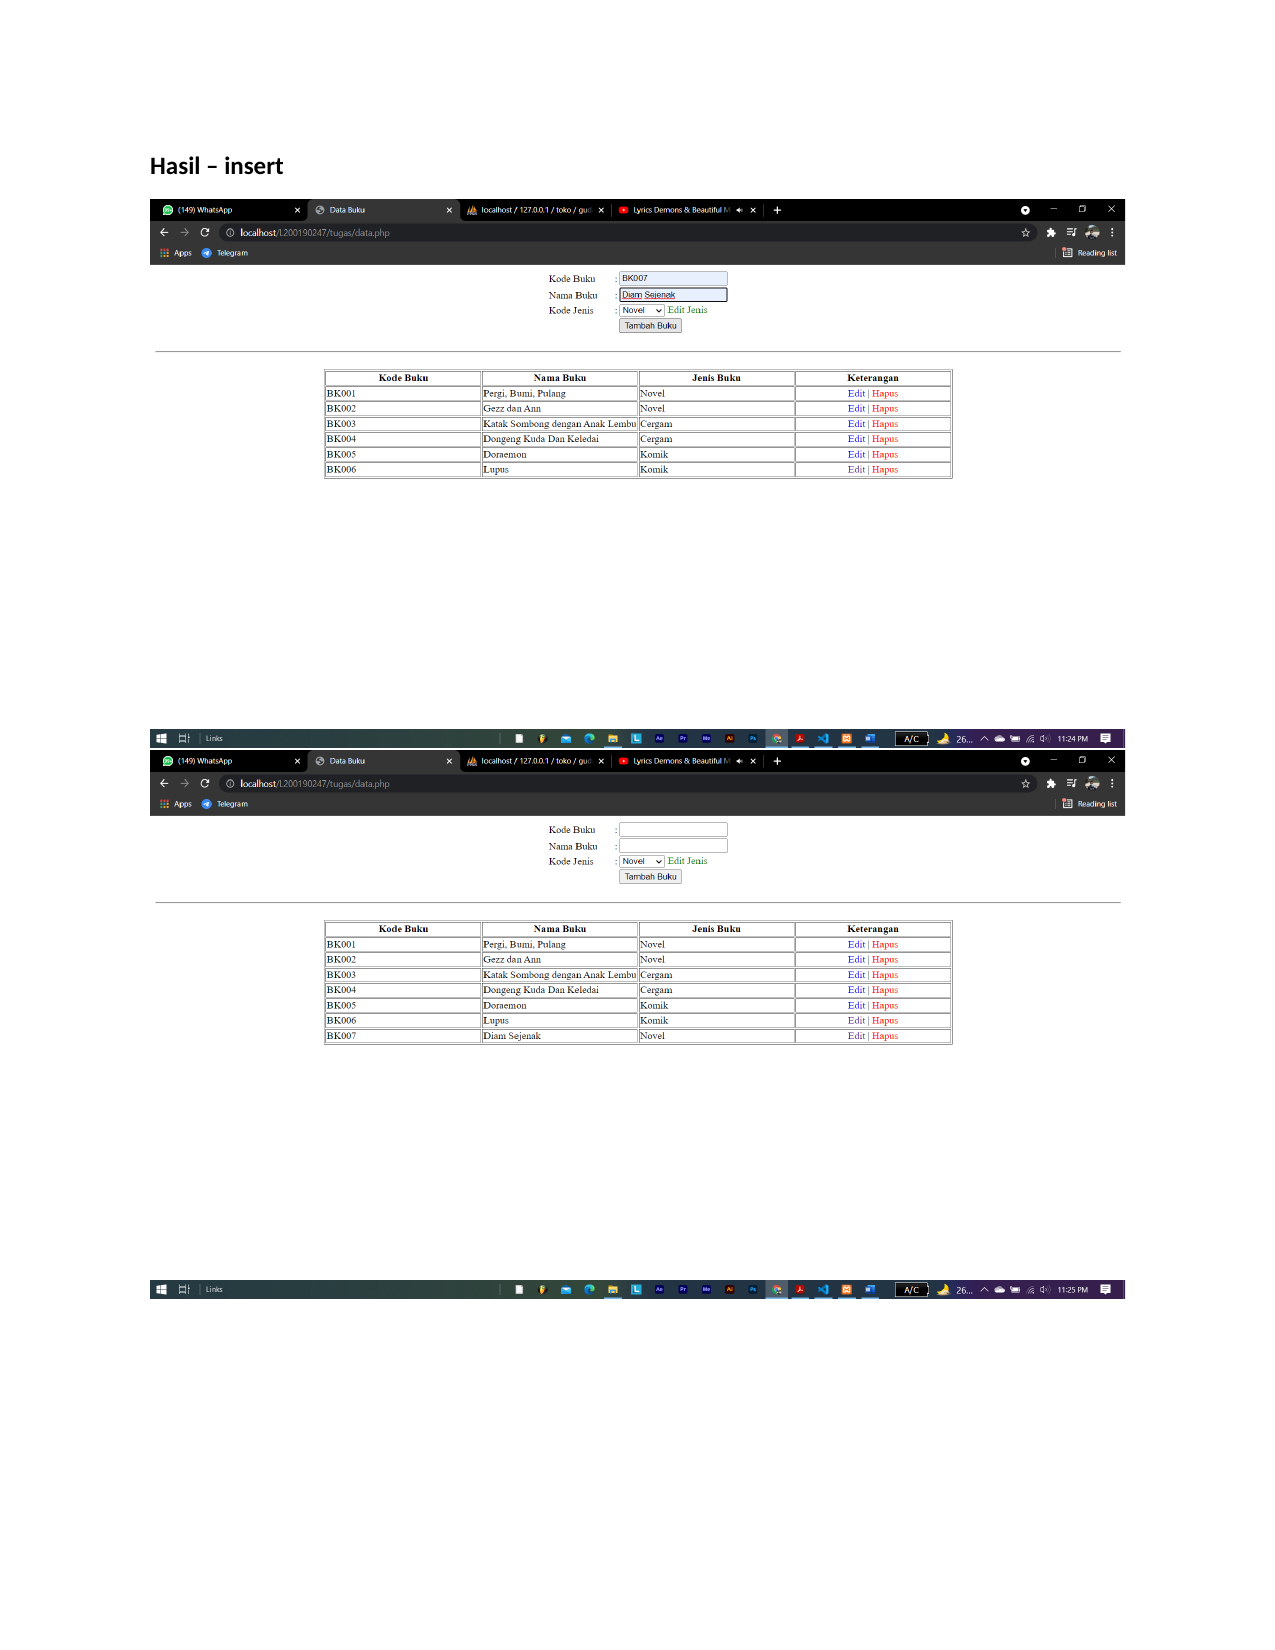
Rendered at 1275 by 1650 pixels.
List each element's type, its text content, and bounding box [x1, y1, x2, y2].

picture [150, 199, 1125, 748]
text Hasil – insert [150, 150, 1125, 181]
picture [150, 750, 1125, 1299]
